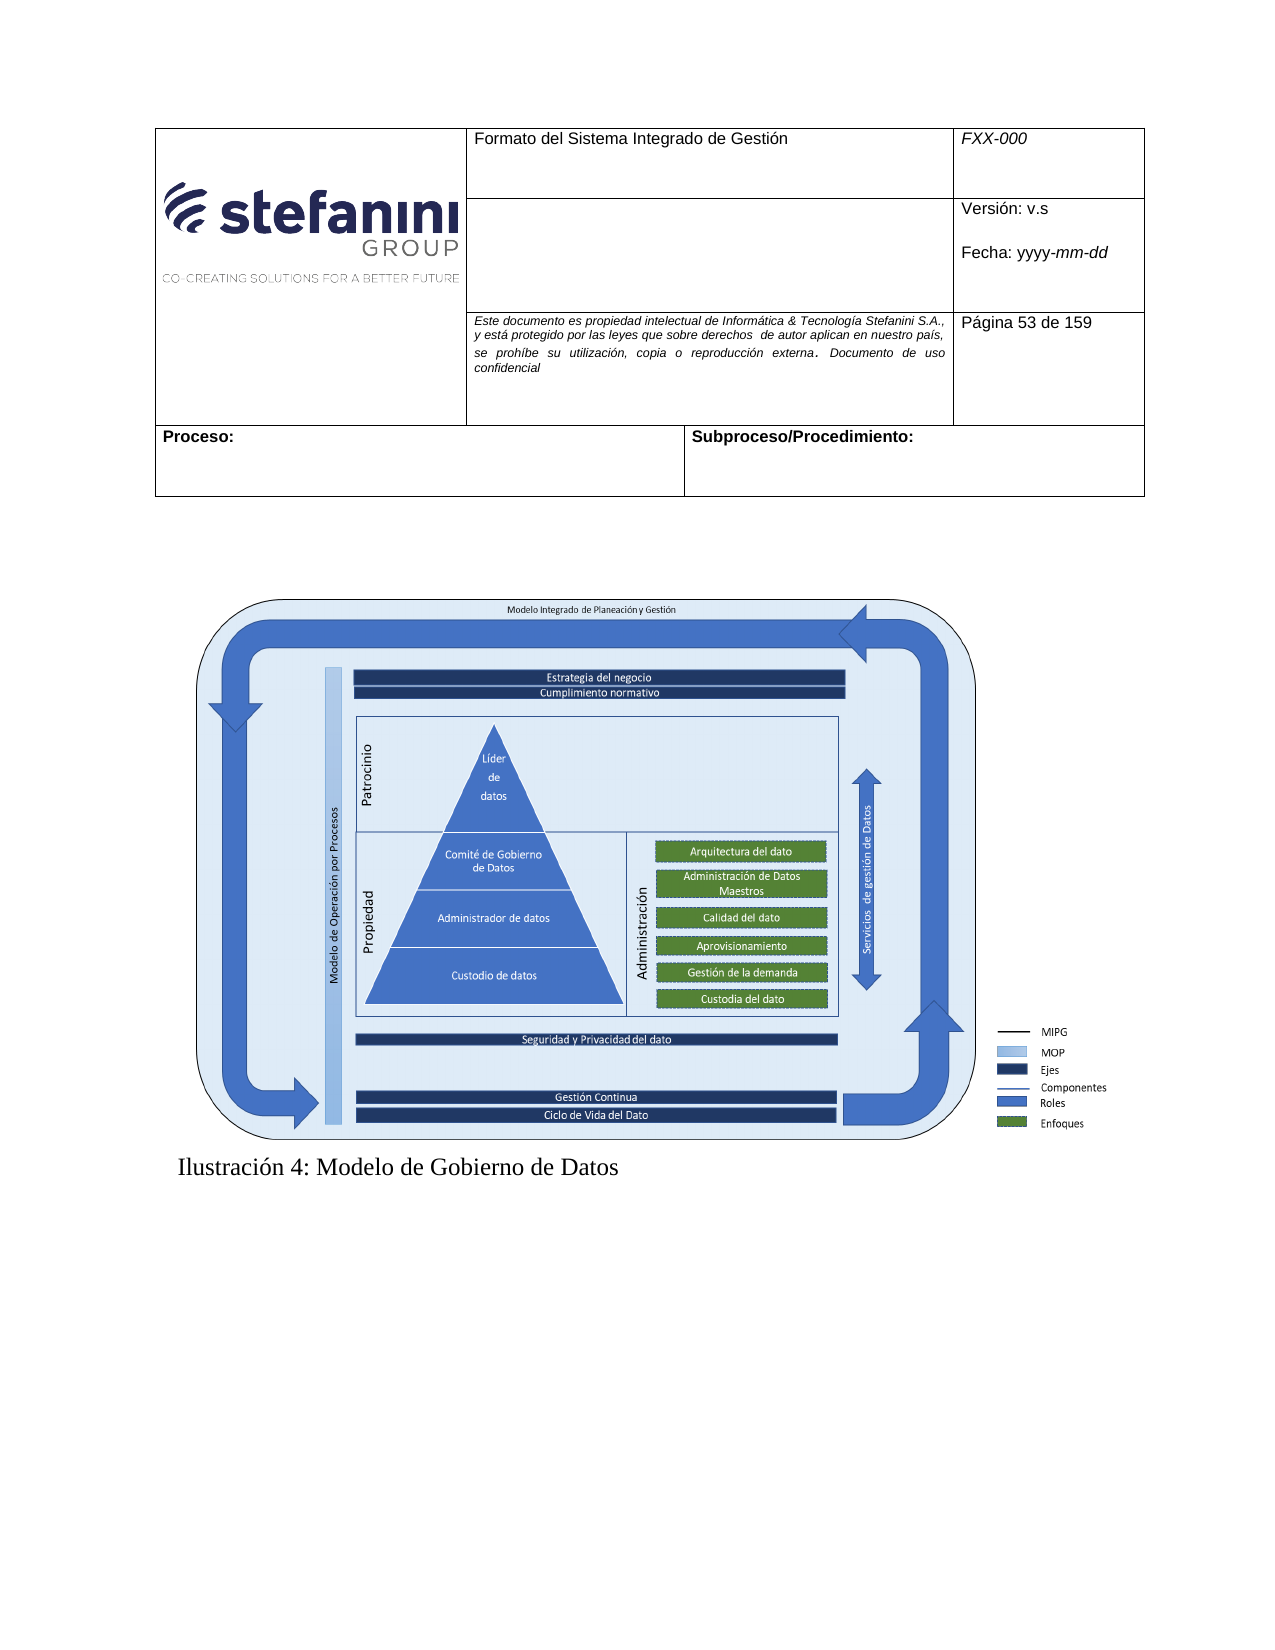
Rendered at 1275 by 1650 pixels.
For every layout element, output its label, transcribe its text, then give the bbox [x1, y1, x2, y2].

picture [196, 599, 1115, 1140]
picture [162, 182, 460, 286]
text Ilustración 4: Modelo de Gobierno de Datos [177, 1152, 1098, 1180]
